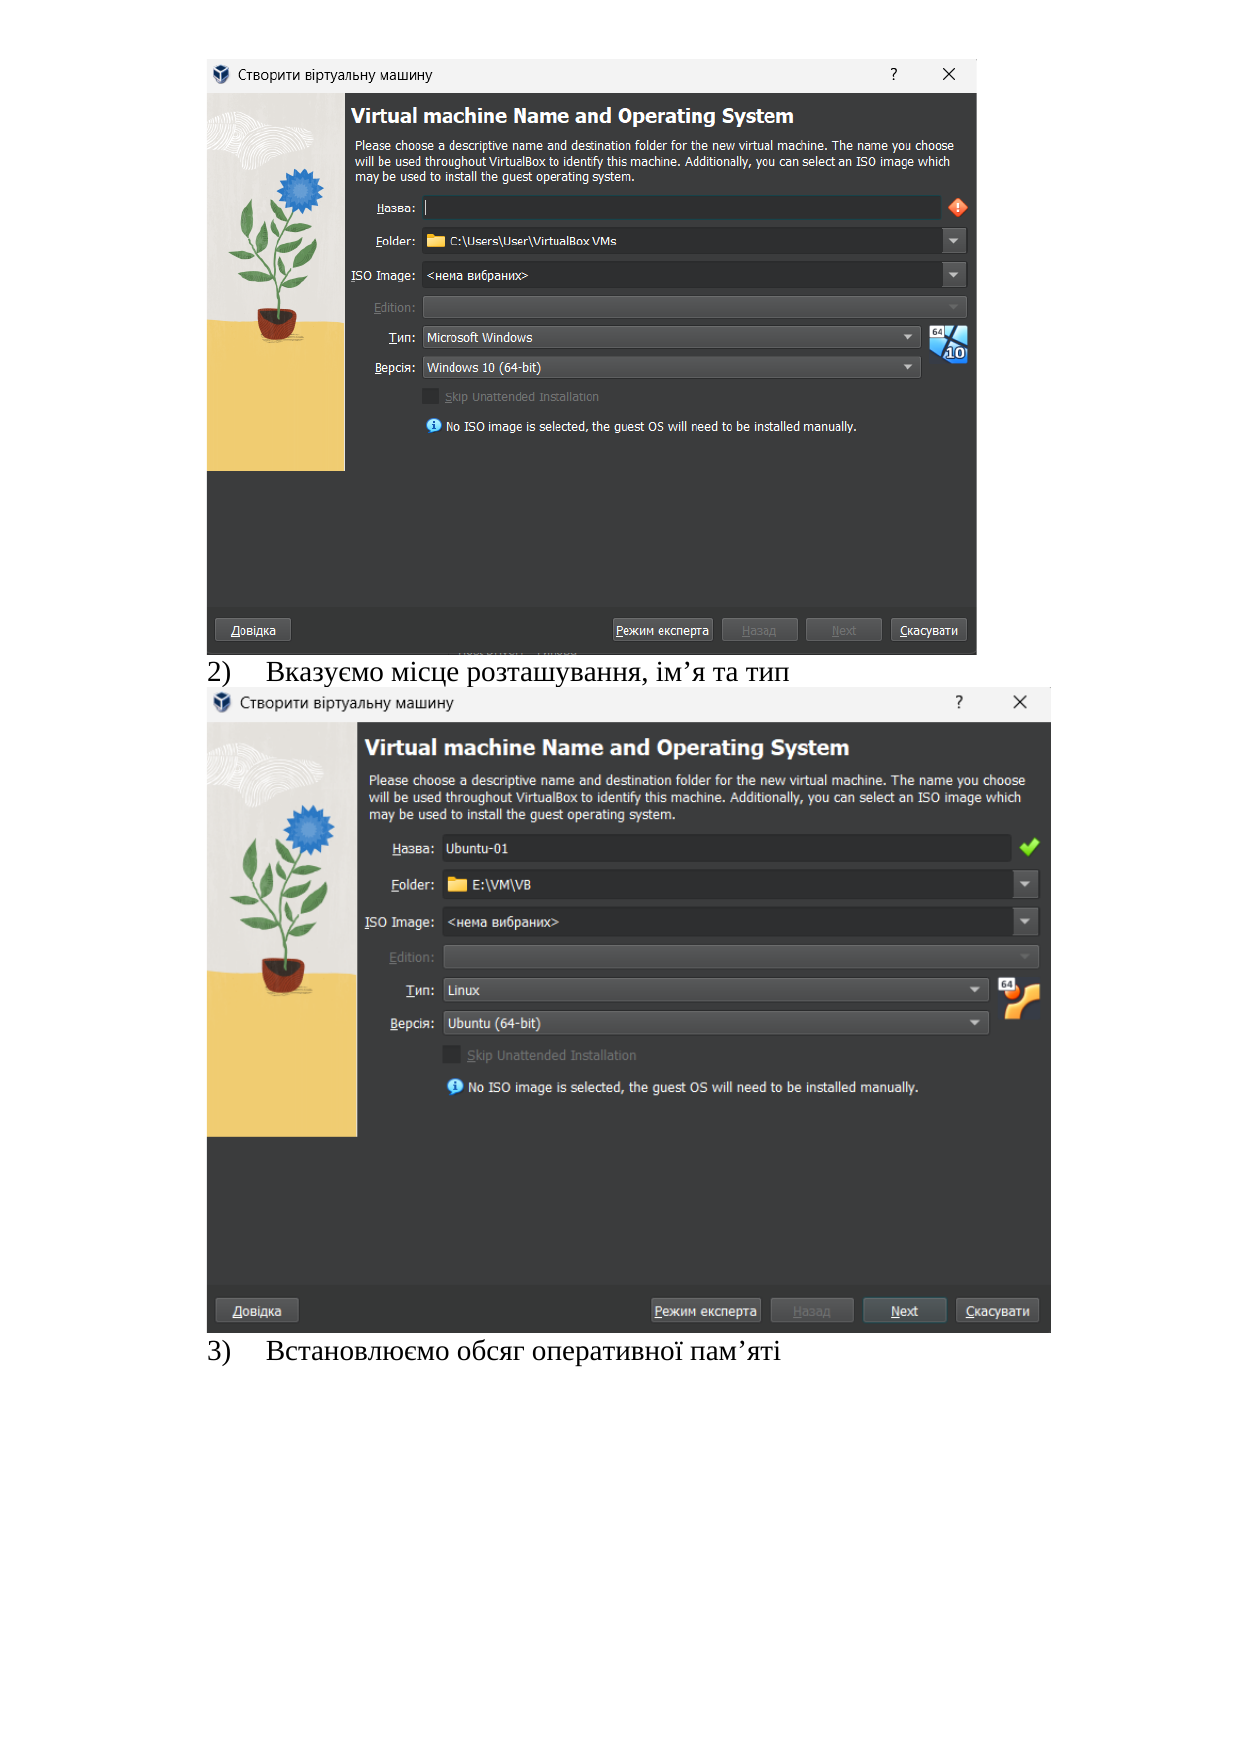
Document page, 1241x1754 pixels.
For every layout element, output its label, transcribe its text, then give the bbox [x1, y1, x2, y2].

list Вказуємо місце розташування, ім’я та тип [118, 654, 1181, 688]
list Встановлюємо обсяг оперативної пам’яті [118, 1333, 1181, 1366]
picture [206, 59, 977, 655]
picture [206, 687, 1051, 1333]
